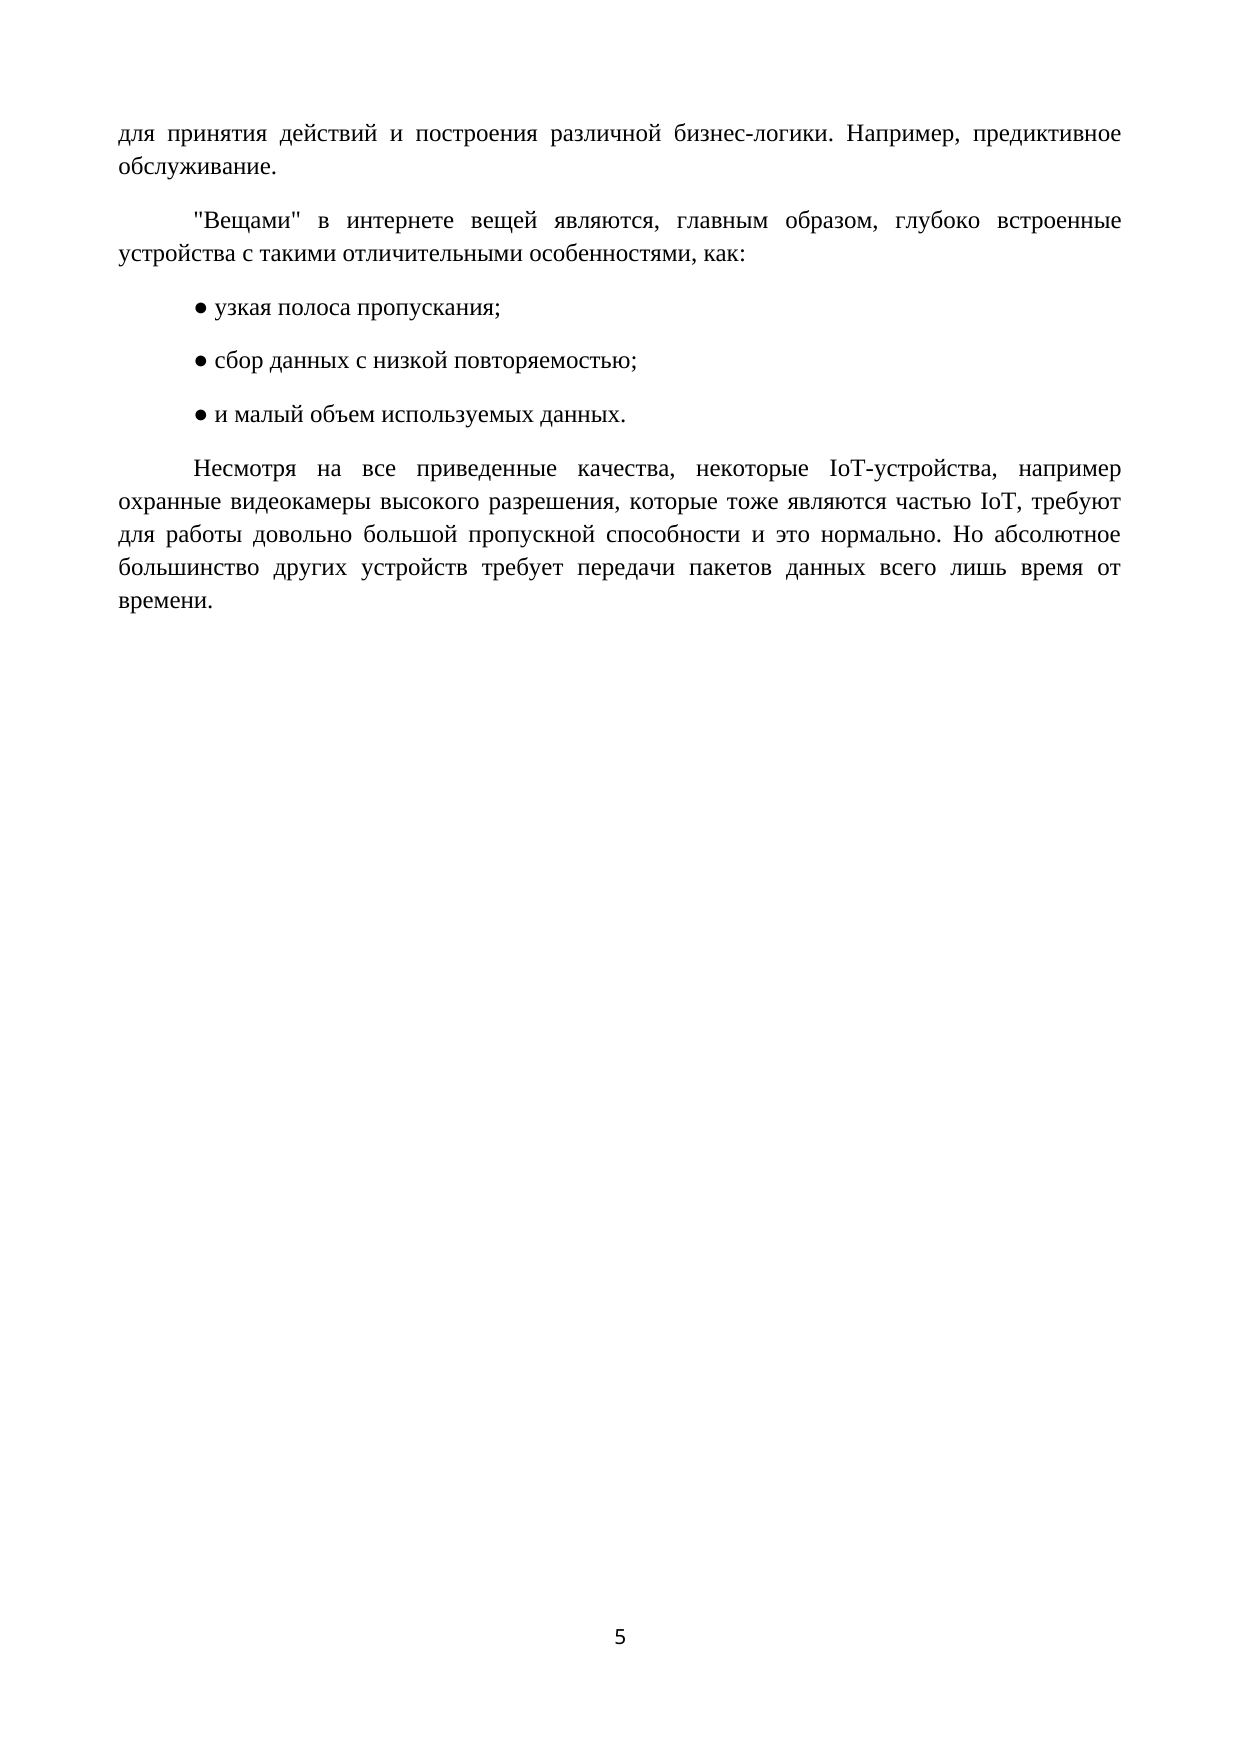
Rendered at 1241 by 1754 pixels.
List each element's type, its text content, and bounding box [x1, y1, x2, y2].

text ● узкая полоса пропускания; [118, 292, 1122, 321]
text ● сбор данных с низкой повторяемостью; [118, 346, 1122, 374]
text Несмотря на все приведенные качества, некоторые IoT-устройства, например охранные видеокамеры высокого разрешения, которые тоже являются частью IoT, требуют для работы довольно большой пропускной способности и это нормально. Но абсолютное большинство других устройств требует передачи пакетов данных всего лишь время от времени. [118, 453, 1122, 614]
text "Вещами" в интернете вещей являются, главным образом, глубоко встроенные устройства с такими отличительными особенностями, как: [118, 205, 1122, 267]
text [118, 118, 1122, 180]
text ● и малый объем используемых данных. [118, 399, 1122, 428]
